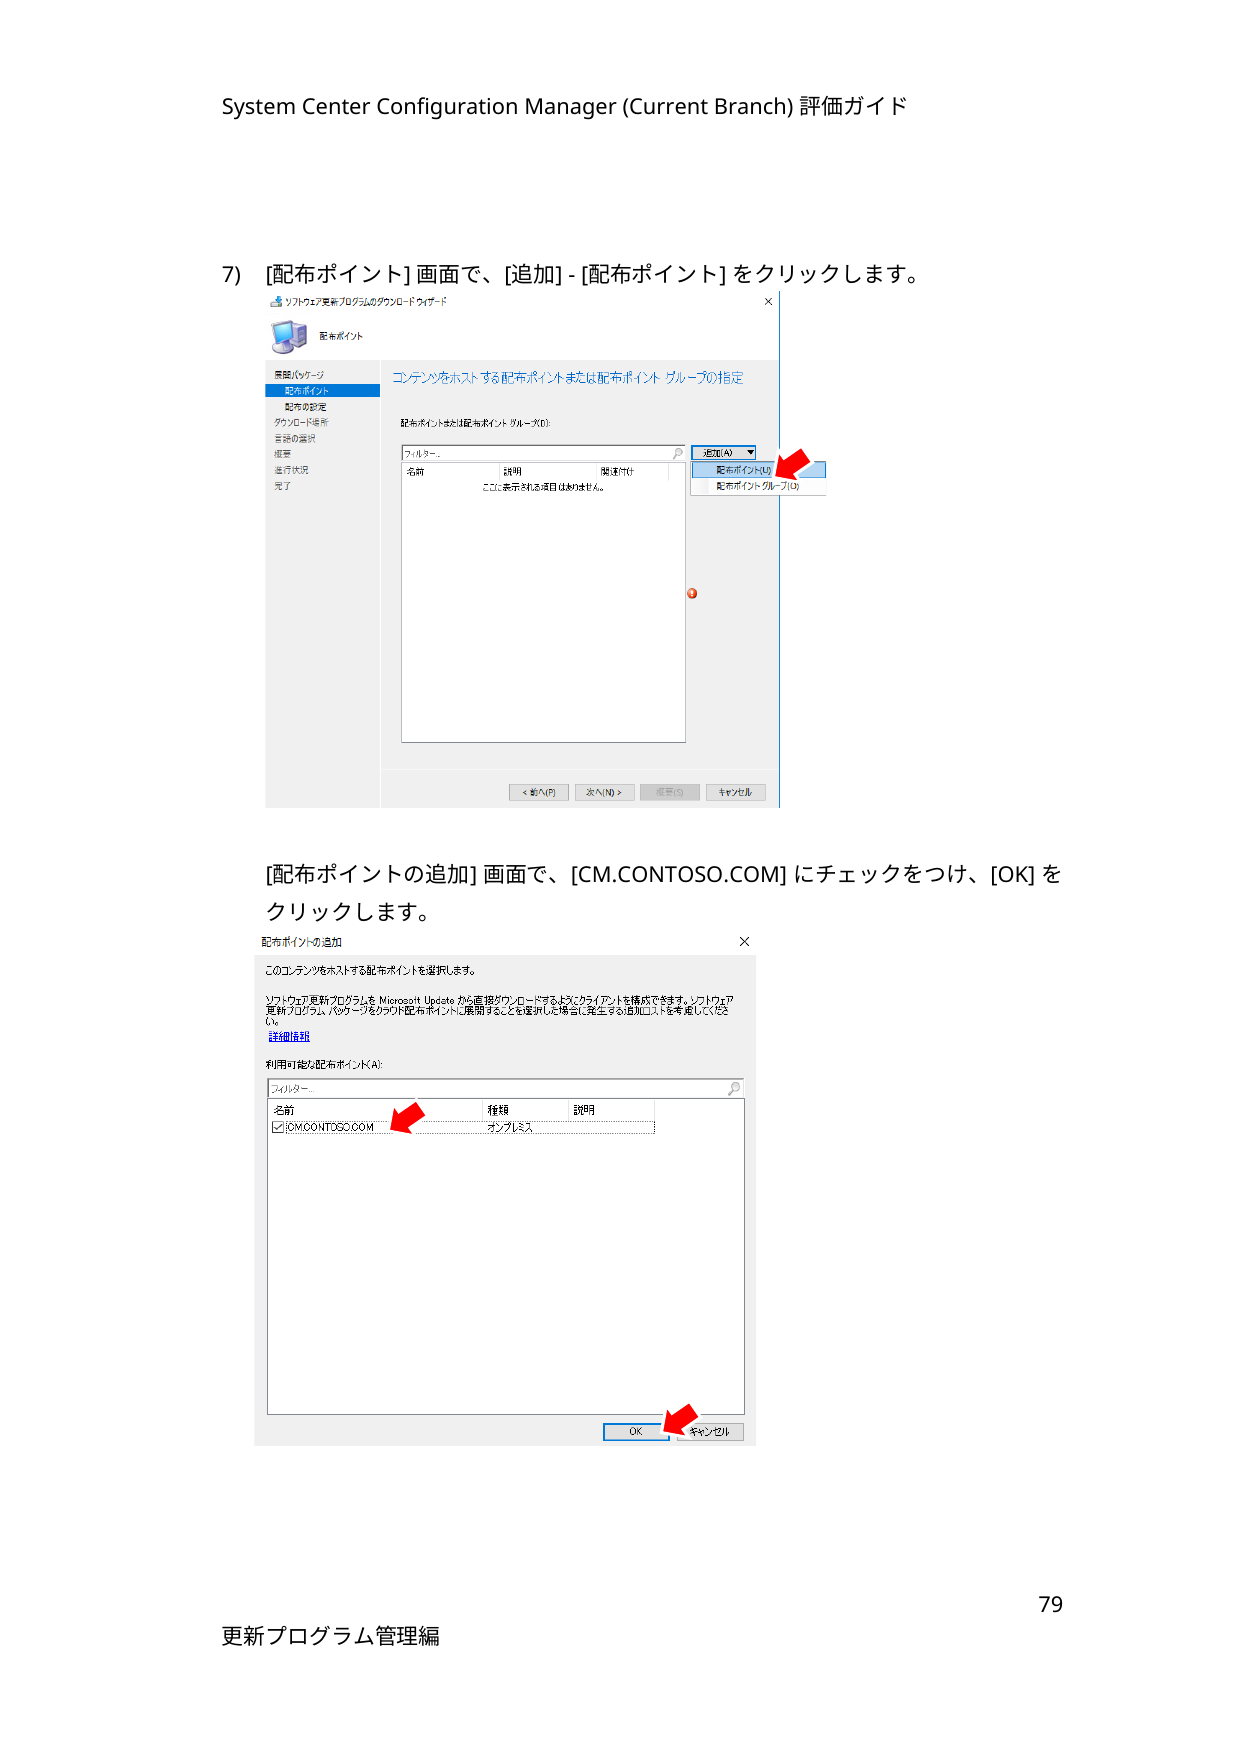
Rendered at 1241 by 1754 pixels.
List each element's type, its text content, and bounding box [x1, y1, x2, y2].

picture [265, 291, 827, 808]
picture [254, 929, 757, 1446]
list [配布ポイント] 画面で、[追加] - [配布ポイント] をクリックします。 [222, 254, 1063, 292]
list [配布ポイントの追加] 画面で、[CM.CONTOSO.COM] にチェックをつけ、[OK] をクリックします。 [265, 854, 1063, 929]
